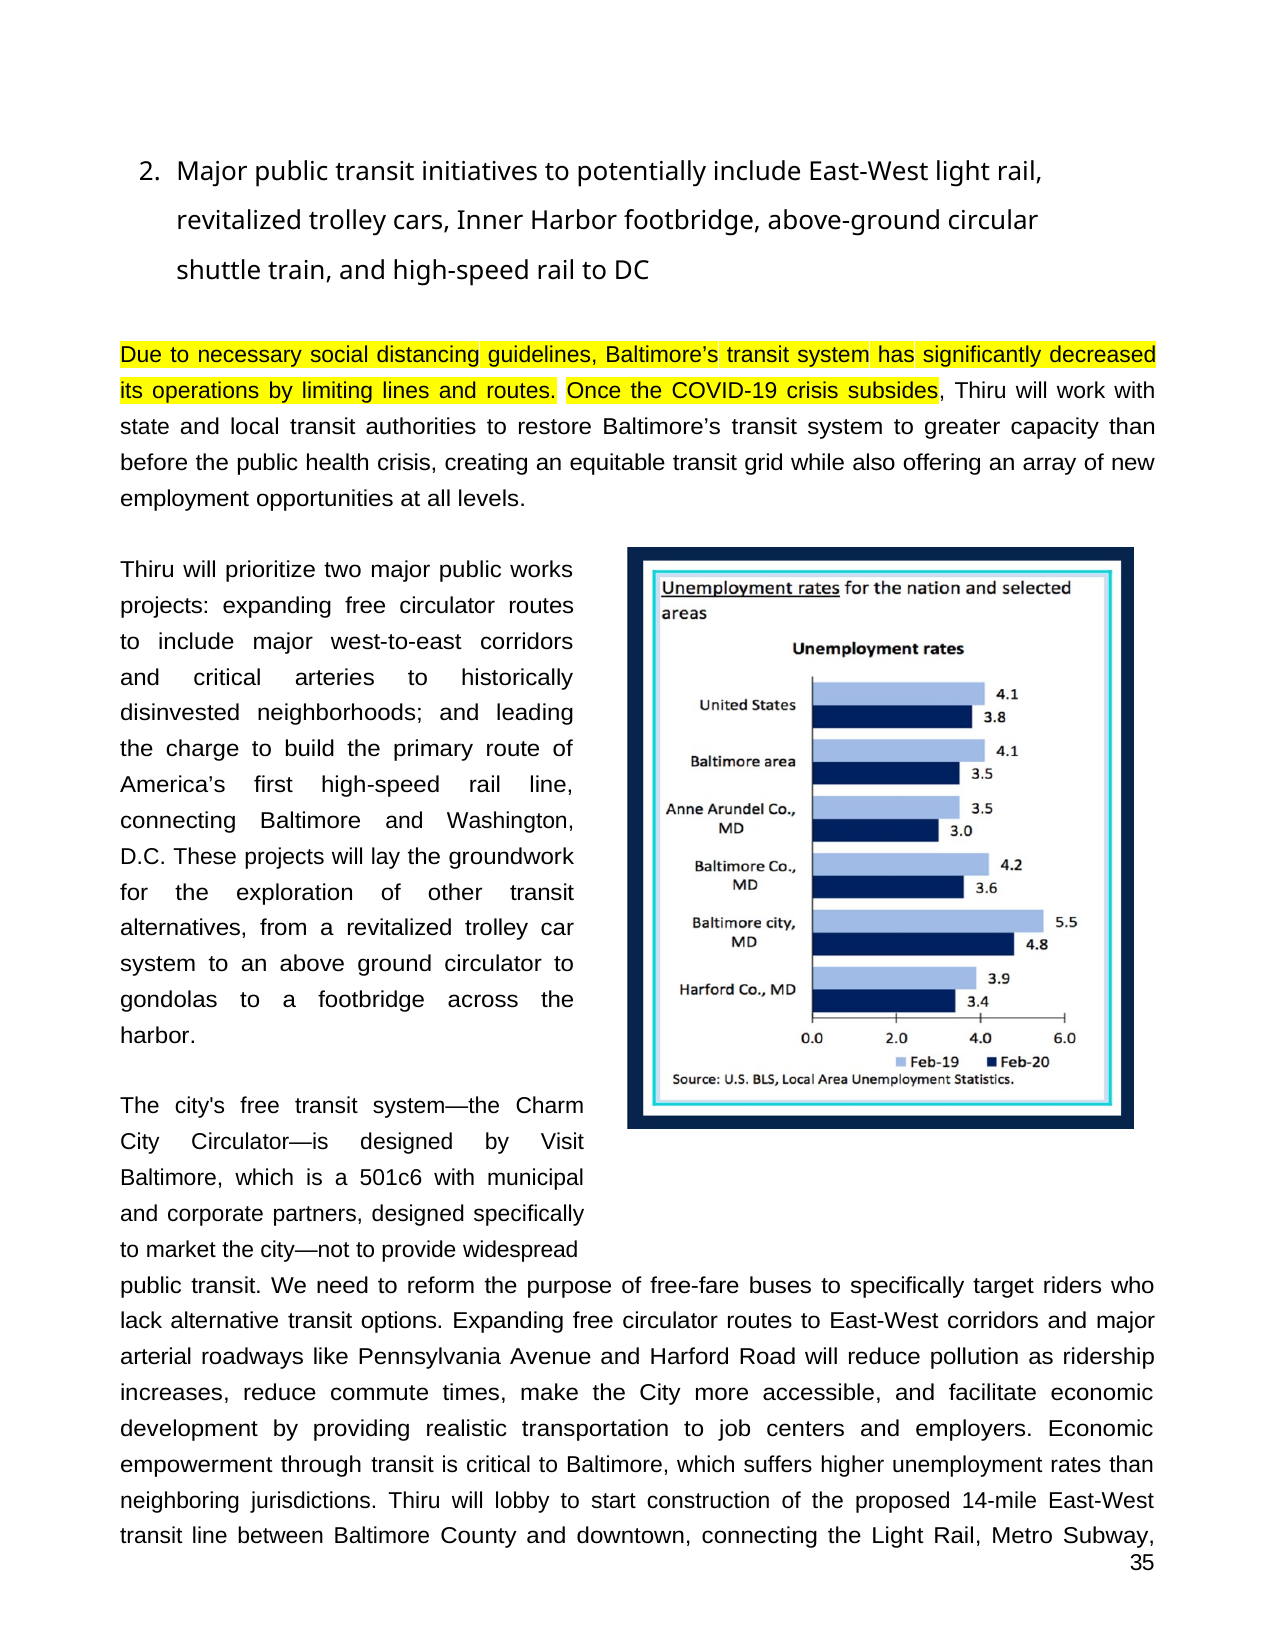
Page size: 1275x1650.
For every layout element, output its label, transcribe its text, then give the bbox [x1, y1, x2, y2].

text The city's free transit system—the Charm City Circulator—is designed by Visit Baltimore, which is a 501c6 with municipal and corporate partners, designed specifically to market the city—not to provide widespread [120, 1092, 584, 1262]
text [120, 1272, 1155, 1549]
list Major public transit initiatives to potentially include East-West light rail, revitalized trolley cars, Inner Harbor footbridge, above-ground circular shuttle train, and high-speed rail to DC [139, 152, 1114, 287]
text Thiru will prioritize two major public works projects: expanding free circulator routes to include major west-to-east corridors and critical arteries to historically disinvested neighborhoods; and leading the charge to build the primary route of America’s first high-speed rail line, connecting Baltimore and Washington, D.C. These projects will lay the groundwork for the exploration of other transit alternatives, from a revitalized trolley car system to an above ground circulator to gondolas to a footbridge across the harbor. [120, 556, 574, 1048]
picture [626, 547, 1134, 1129]
text Due to necessary social distancing guidelines, Baltimore’s transit system has significantly decreased its operations by limiting lines and routes. Once the COVID-19 crisis subsides, Thiru will work with state and local transit authorities to restore Baltimore’s transit system to greater capacity than before the public health crisis, creating an equitable transit grid while also offering an array of new employment opportunities at all levels. [120, 341, 1156, 511]
